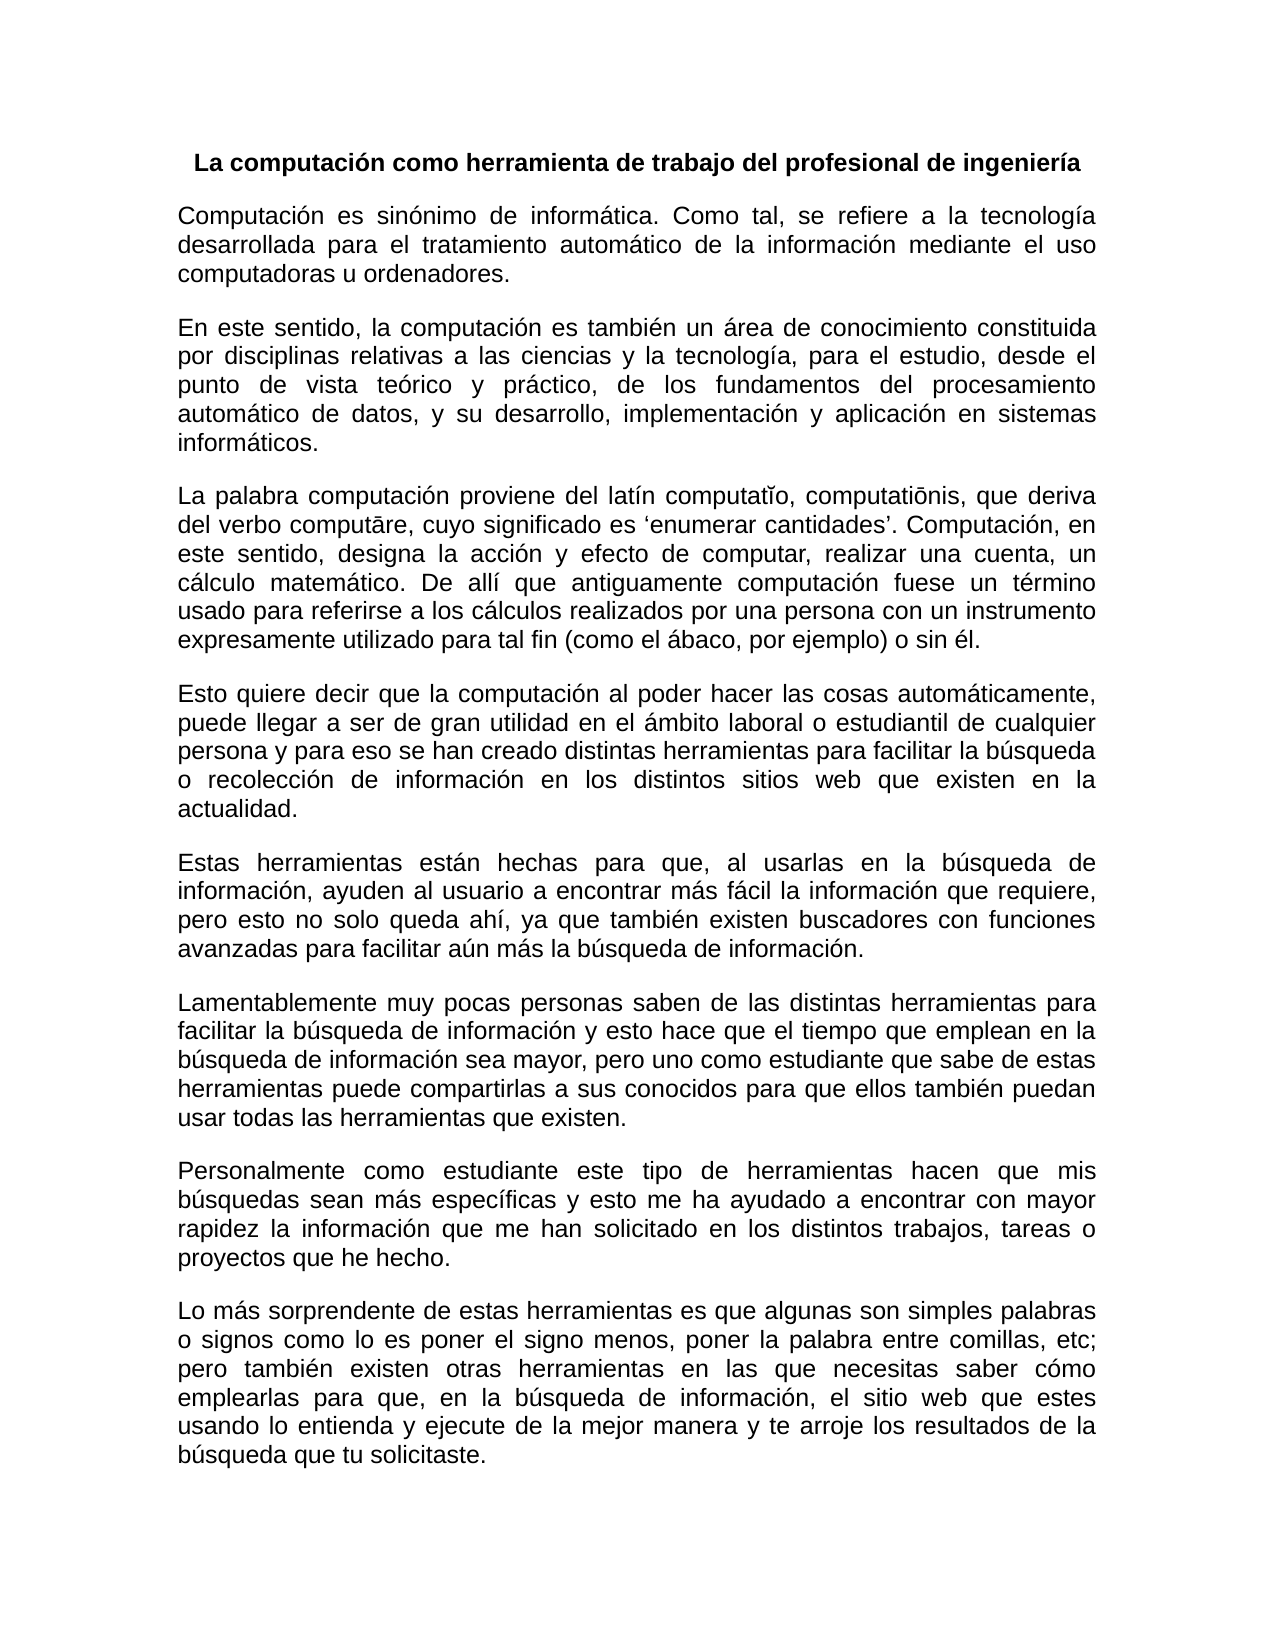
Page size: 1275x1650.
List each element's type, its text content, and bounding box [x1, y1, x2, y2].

text La palabra computación proviene del latín computatĭo, computatiōnis, que deriva del verbo computāre, cuyo significado es ‘enumerar cantidades’. Computación, en este sentido, designa la acción y efecto de computar, realizar una cuenta, un cálculo matemático. De allí que antiguamente computación fuese un término usado para referirse a los cálculos realizados por una persona con un instrumento expresamente utilizado para tal fin (como el ábaco, por ejemplo) o sin él. [177, 481, 1098, 654]
text Lo más sorprendente de estas herramientas es que algunas son simples palabras o signos como lo es poner el signo menos, poner la palabra entre comillas, etc; pero también existen otras herramientas en las que necesitas saber cómo emplearlas para que, en la búsqueda de información, el sitio web que estes usando lo entienda y ejecute de la mejor manera y te arroje los resultados de la búsqueda que tu solicitaste. [177, 1296, 1098, 1469]
text Personalmente como estudiante este tipo de herramientas hacen que mis búsquedas sean más específicas y esto me ha ayudado a encontrar con mayor rapidez la información que me han solicitado en los distintos trabajos, tareas o proyectos que he hecho. [177, 1156, 1098, 1271]
text Computación es sinónimo de informática. Como tal, se refiere a la tecnología desarrollada para el tratamiento automático de la información mediante el uso computadoras u ordenadores. [177, 201, 1098, 288]
text En este sentido, la computación es también un área de conocimiento constituida por disciplinas relativas a las ciencias y la tecnología, para el estudio, desde el punto de vista teórico y práctico, de los fundamentos del procesamiento automático de datos, y su desarrollo, implementación y aplicación en sistemas informáticos. [177, 313, 1098, 456]
text Lamentablemente muy pocas personas saben de las distintas herramientas para facilitar la búsqueda de información y esto hace que el tiempo que emplean en la búsqueda de información sea mayor, pero uno como estudiante que sabe de estas herramientas puede compartirlas a sus conocidos para que ellos también puedan usar todas las herramientas que existen. [177, 988, 1098, 1131]
text La computación como herramienta de trabajo del profesional de ingeniería [177, 148, 1098, 176]
text Estas herramientas están hechas para que, al usarlas en la búsqueda de información, ayuden al usuario a encontrar más fácil la información que requiere, pero esto no solo queda ahí, ya que también existen buscadores con funciones avanzadas para facilitar aún más la búsqueda de información. [177, 848, 1098, 963]
text Esto quiere decir que la computación al poder hacer las cosas automáticamente, puede llegar a ser de gran utilidad en el ámbito laboral o estudiantil de cualquier persona y para eso se han creado distintas herramientas para facilitar la búsqueda o recolección de información en los distintos sitios web que existen en la actualidad. [177, 679, 1098, 823]
